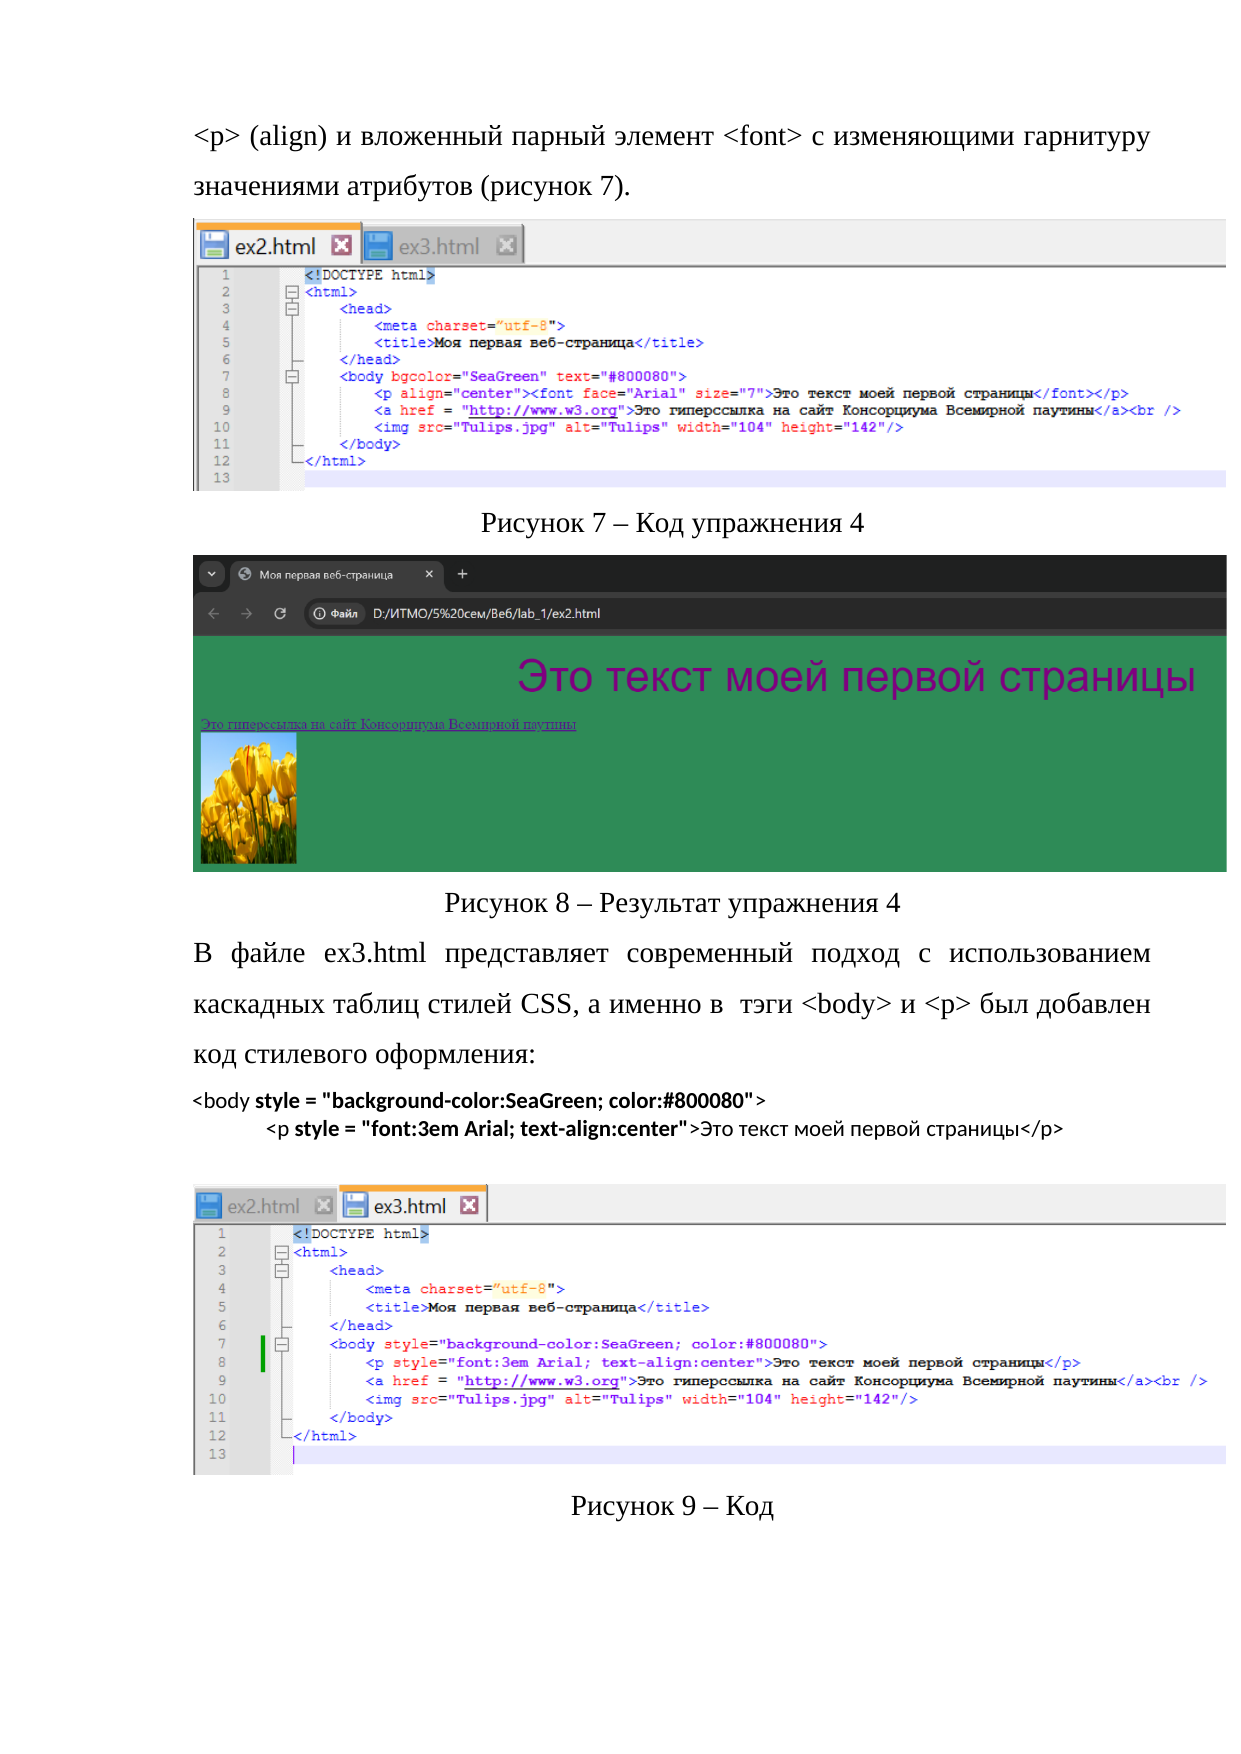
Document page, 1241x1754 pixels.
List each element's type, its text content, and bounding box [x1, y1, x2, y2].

picture [193, 218, 1226, 491]
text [193, 118, 1152, 202]
picture [193, 1184, 1226, 1475]
text Рисунок 9 – Код [193, 1488, 1152, 1522]
text <p style = "font:3em Arial; text-align:center">Это текст моей первой страницы</p> [118, 1114, 1152, 1143]
text Рисунок 7 – Код упражнения 4 [193, 505, 1152, 538]
text В файле ex3.html представляет современный подход с использованием каскадных таблиц стилей CSS, а именно в тэги <body> и <p> был добавлен код стилевого оформления: [193, 936, 1152, 1070]
picture [193, 555, 1227, 872]
text <body style = "background-color:SeaGreen; color:#800080"> [118, 1087, 1152, 1114]
text Рисунок 8 – Результат упражнения 4 [193, 885, 1152, 919]
